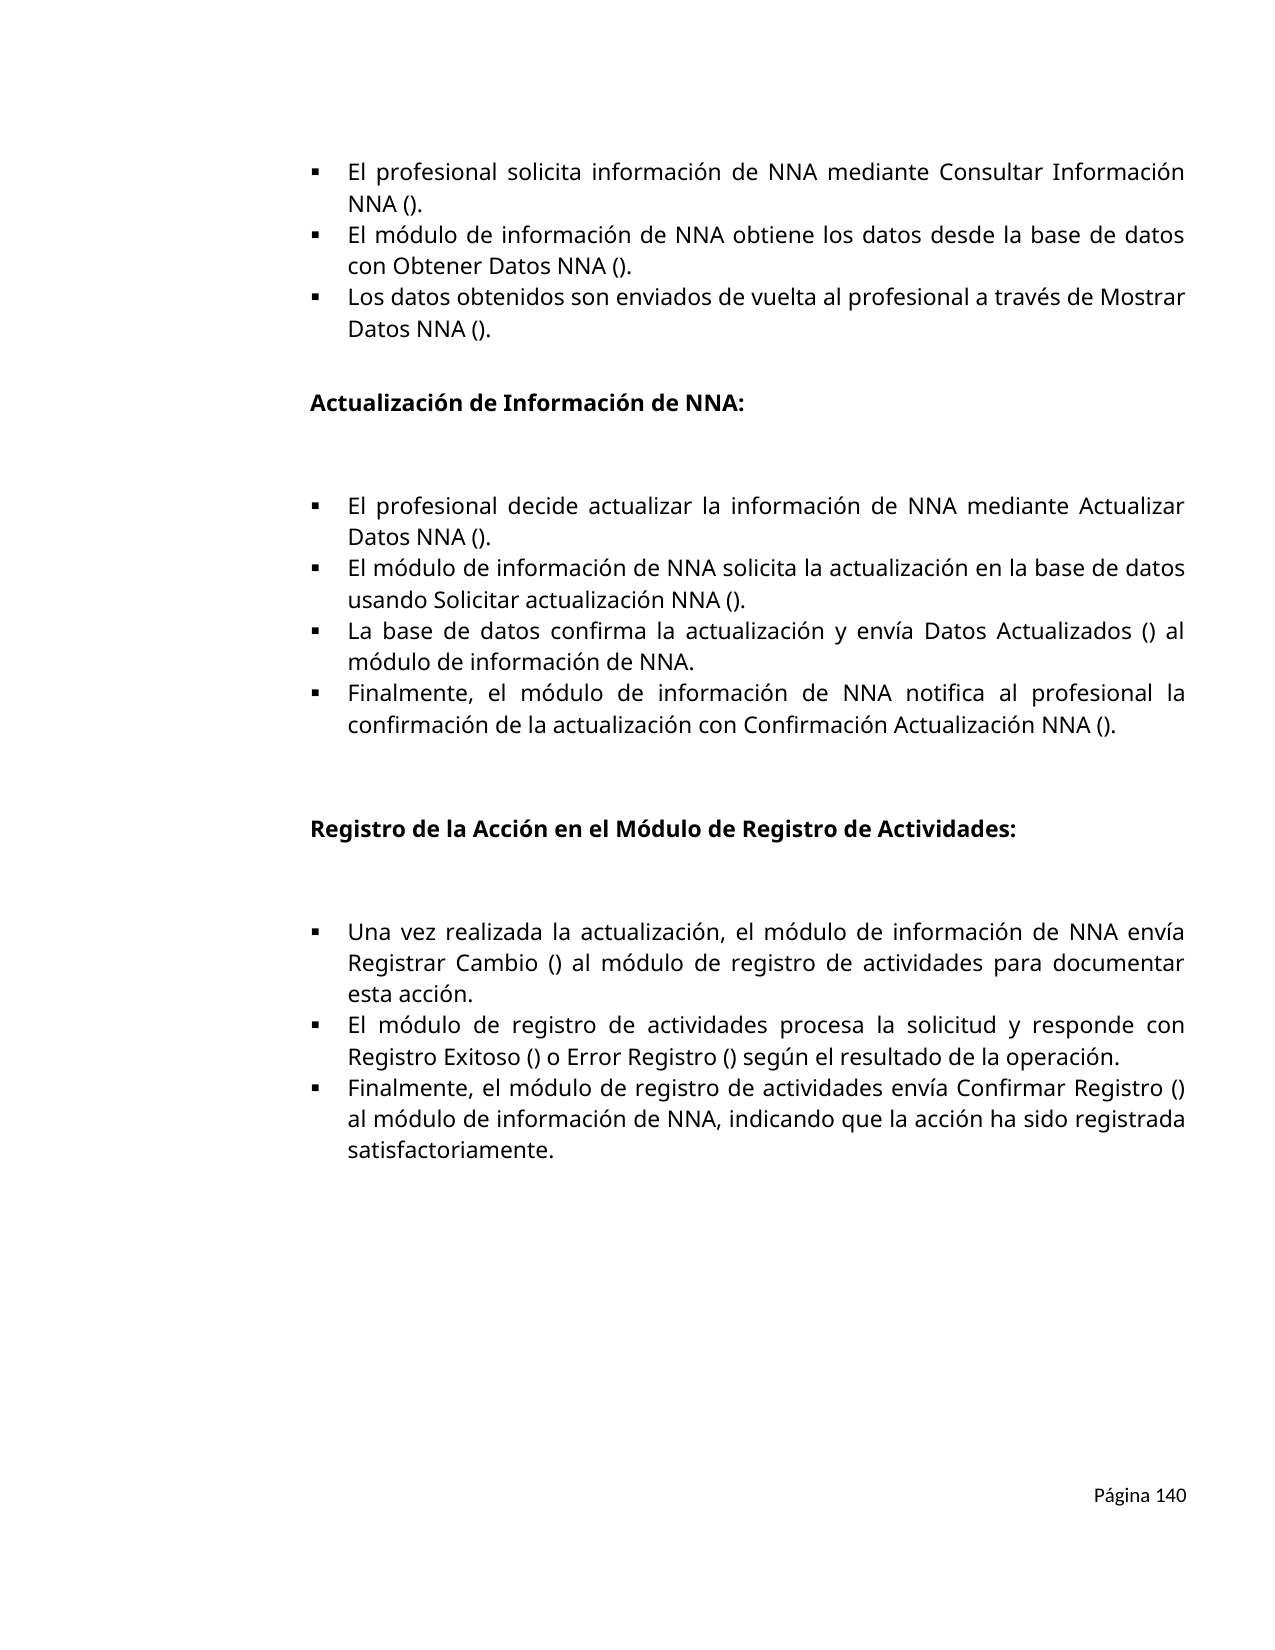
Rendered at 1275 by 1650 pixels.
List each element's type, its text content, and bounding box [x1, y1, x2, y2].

text Actualización de Información de NNA: [310, 387, 1186, 418]
text Registro de la Acción en el Módulo de Registro de Actividades: [310, 813, 1186, 844]
list Una vez realizada la actualización, el módulo de información de NNA envía Registrar Cambio () al módulo de registro de actividades para documentar esta acción. [310, 916, 1186, 1009]
list El módulo de registro de actividades procesa la solicitud y responde con Registro Exitoso () o Error Registro () según el resultado de la operación. [310, 1009, 1186, 1072]
list La base de datos confirma la actualización y envía Datos Actualizados () al módulo de información de NNA. [310, 615, 1186, 677]
list Finalmente, el módulo de registro de actividades envía Confirmar Registro () al módulo de información de NNA, indicando que la acción ha sido registrada satisfactoriamente. [310, 1072, 1186, 1166]
list El profesional solicita información de NNA mediante Consultar Información NNA (). [310, 156, 1186, 219]
list El módulo de información de NNA obtiene los datos desde la base de datos con Obtener Datos NNA (). [310, 219, 1186, 281]
list Los datos obtenidos son enviados de vuelta al profesional a través de Mostrar Datos NNA (). [310, 281, 1186, 344]
list Finalmente, el módulo de información de NNA notifica al profesional la confirmación de la actualización con Confirmación Actualización NNA (). [310, 677, 1186, 740]
list El profesional decide actualizar la información de NNA mediante Actualizar Datos NNA (). [310, 490, 1186, 552]
list El módulo de información de NNA solicita la actualización en la base de datos usando Solicitar actualización NNA (). [310, 552, 1186, 615]
